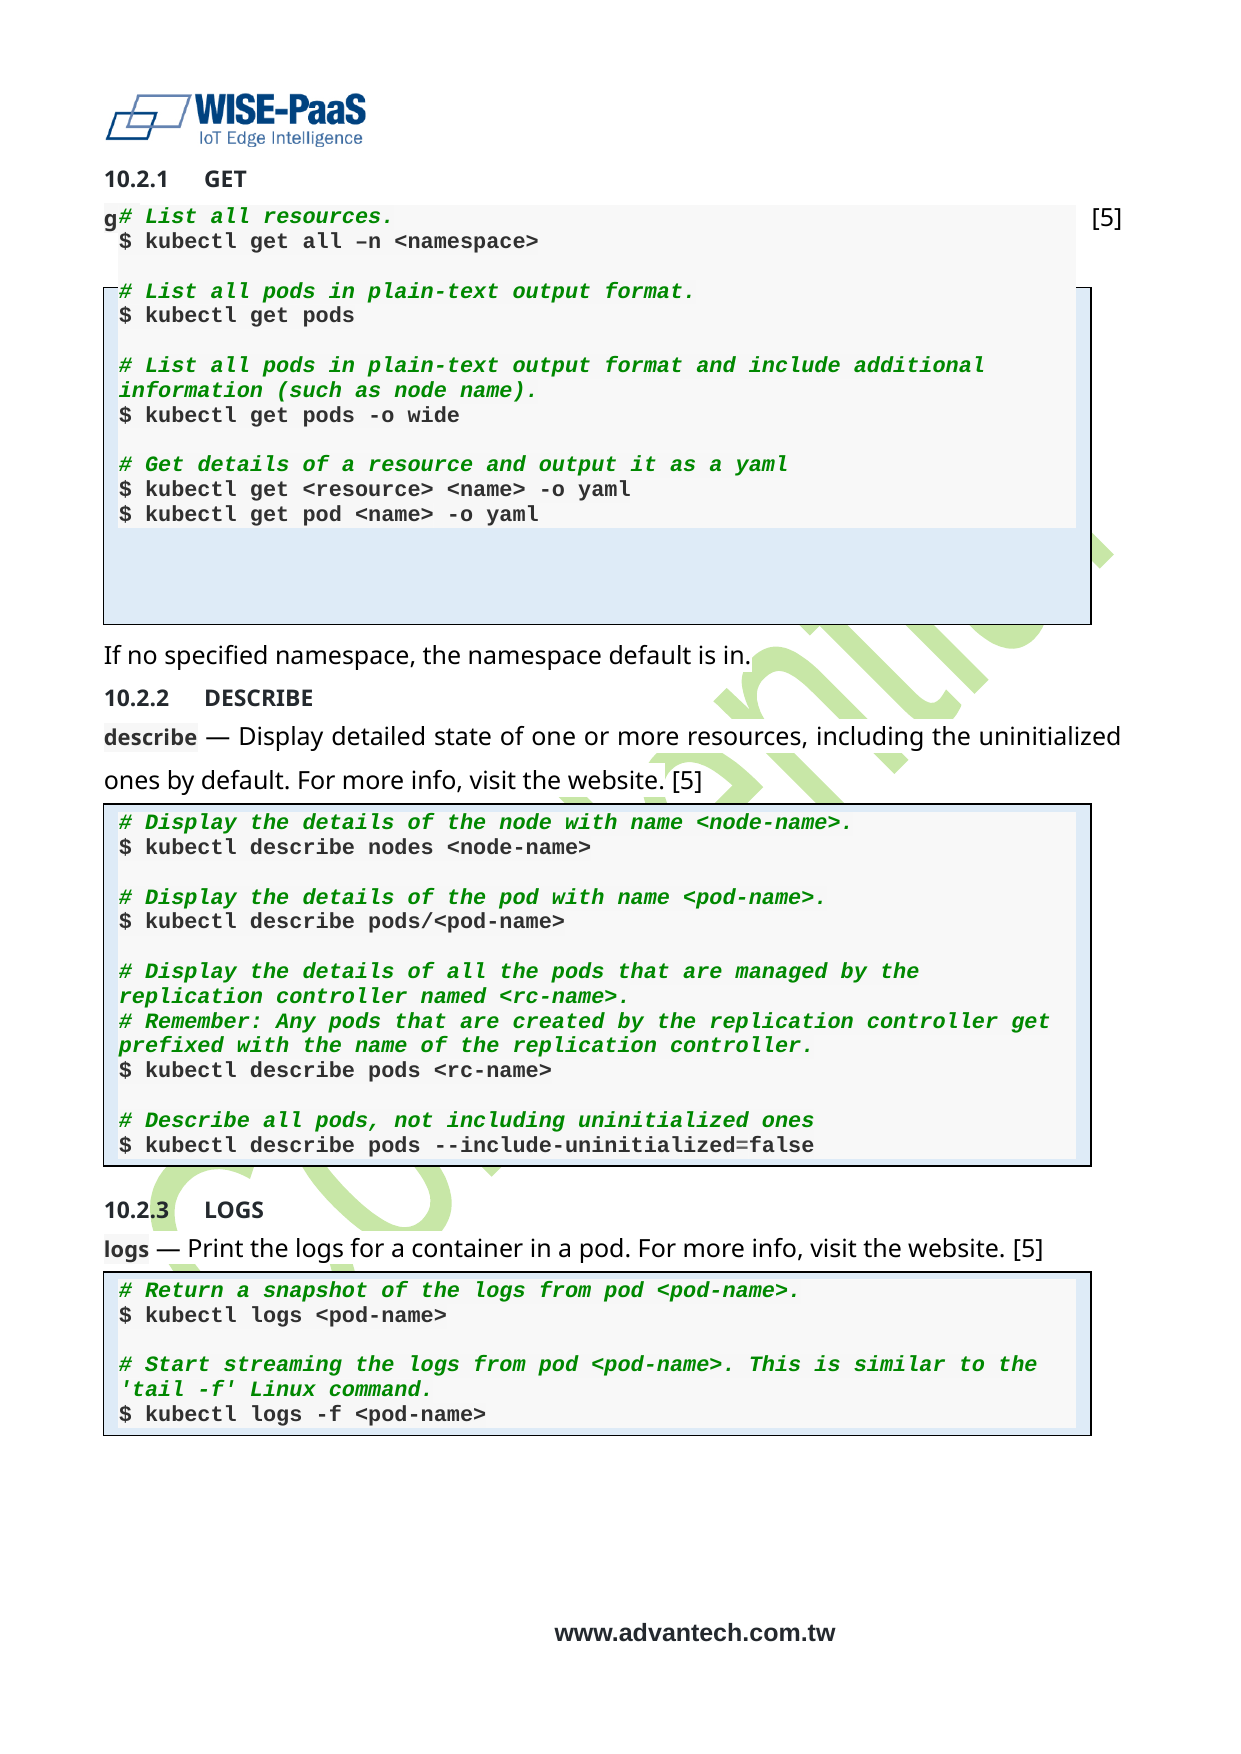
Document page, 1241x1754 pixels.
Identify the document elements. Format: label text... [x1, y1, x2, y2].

text get — List one or more resources. For more info, visit the website. [103, 198, 1122, 631]
text describe — Display detailed state of one or more resources, including the uninitialized ones by default. For more info, visit the website. [103, 717, 1122, 799]
text LOGS [103, 1190, 1122, 1228]
text If no specified namespace, the namespace default is in. [103, 636, 1122, 674]
text GET [103, 160, 1122, 198]
text logs — Print the logs for a container in a pod. For more info, visit the website. [103, 1228, 1122, 1267]
text DESCRIBE [103, 679, 1122, 717]
picture [103, 90, 371, 147]
